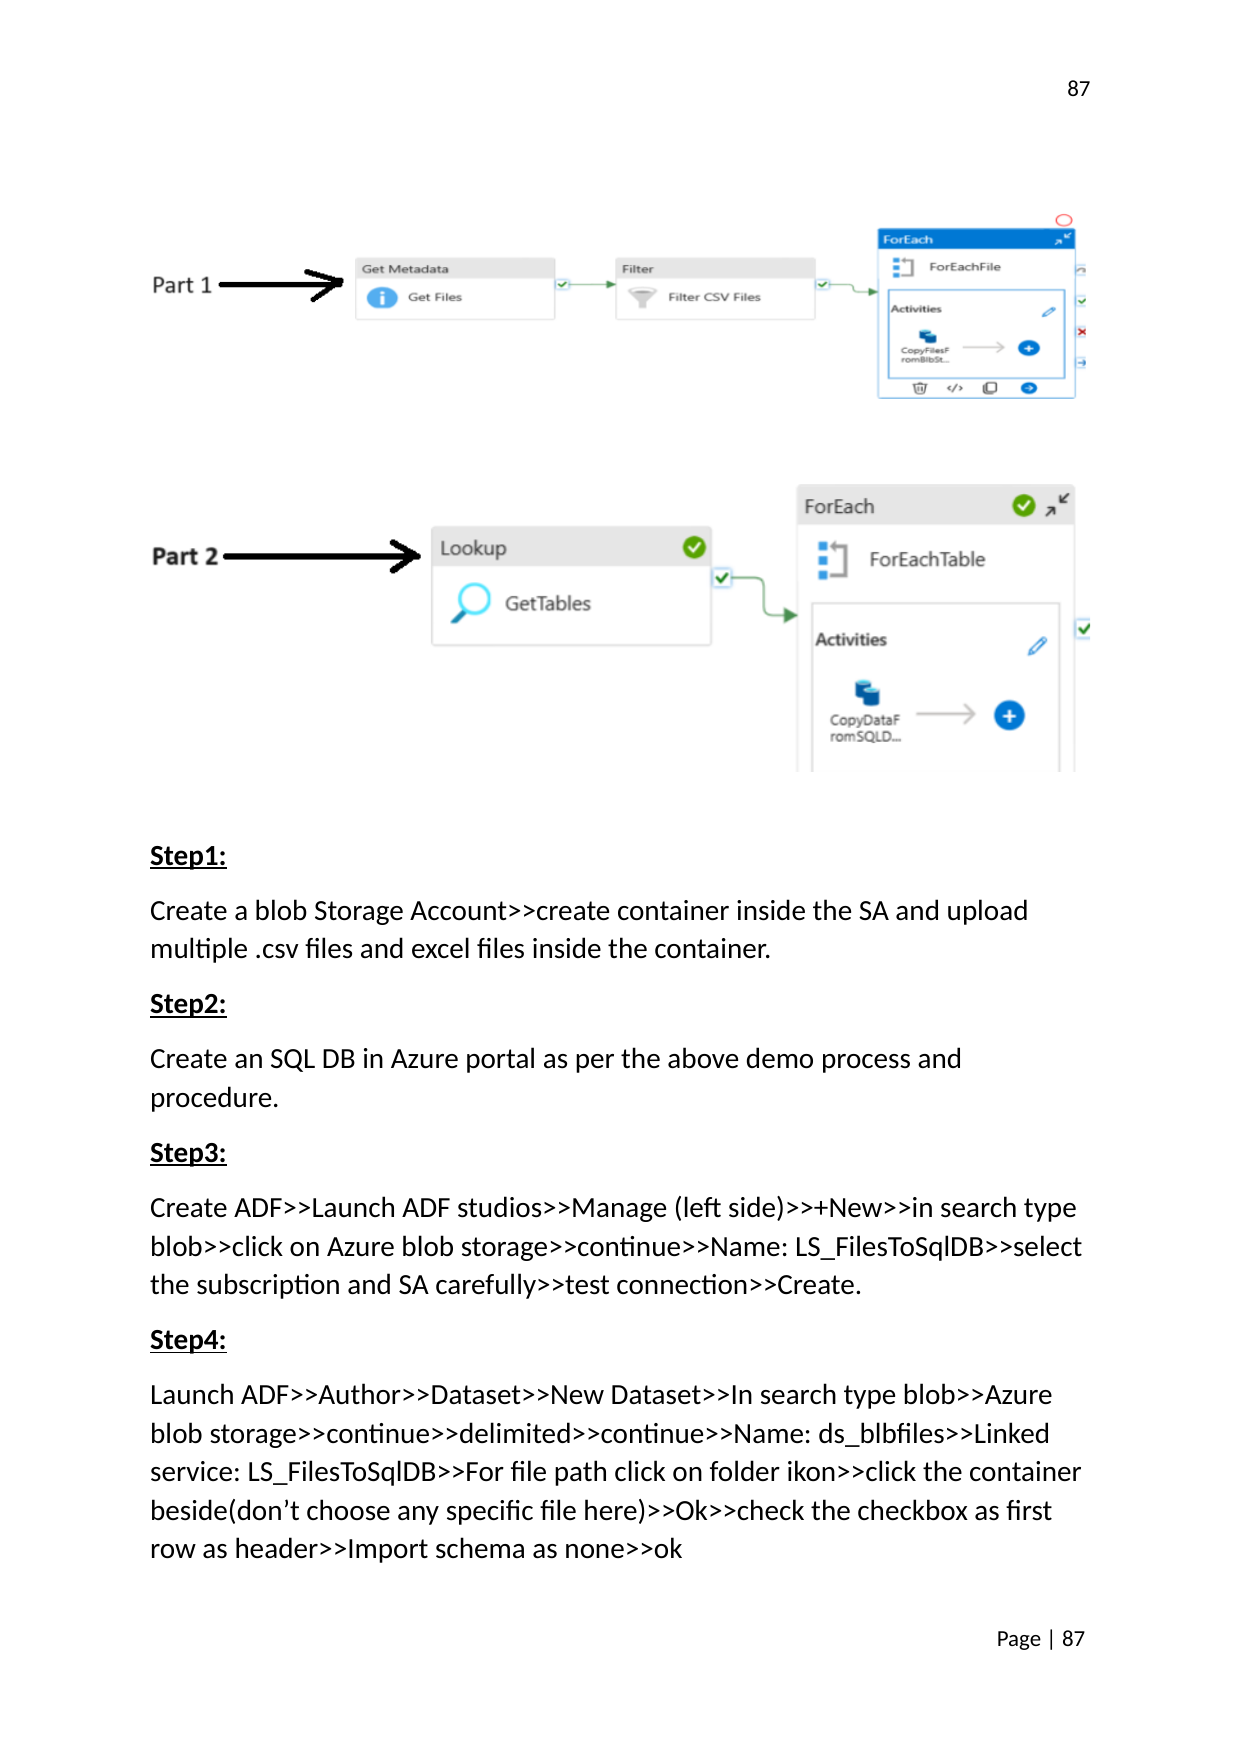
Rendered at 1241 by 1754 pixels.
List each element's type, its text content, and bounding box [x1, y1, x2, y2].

picture [150, 196, 1091, 403]
text Create an SQL DB in Azure portal as per the above demo process and procedure. [150, 1041, 1090, 1115]
text Step3: [150, 1134, 1090, 1170]
picture [150, 468, 1091, 772]
text Launch ADF>>Author>>Dataset>>New Dataset>>In search type blob>>Azure blob storage>>continue>>delimited>>continue>>Name: ds_blbfiles>>Linked service: LS_FilesToSqlDB>>For file path click on folder ikon>>click the container beside(don’t choose any specific file here)>>Ok>>check the checkbox as first row as header>>Import schema as none>>ok [150, 1376, 1090, 1566]
text Step1: [150, 837, 1090, 872]
text Step4: [150, 1321, 1090, 1357]
text Step2: [150, 986, 1090, 1021]
text Create ADF>>Launch ADF studios>>Manage (left side)>>+New>>in search type blob>>click on Azure blob storage>>continue>>Name: LS_FilesToSqlDB>>select the subscription and SA carefully>>test connection>>Create. [150, 1189, 1090, 1302]
text Create a blob Storage Account>>create container inside the SA and upload multiple .csv files and excel files inside the container. [150, 892, 1090, 966]
